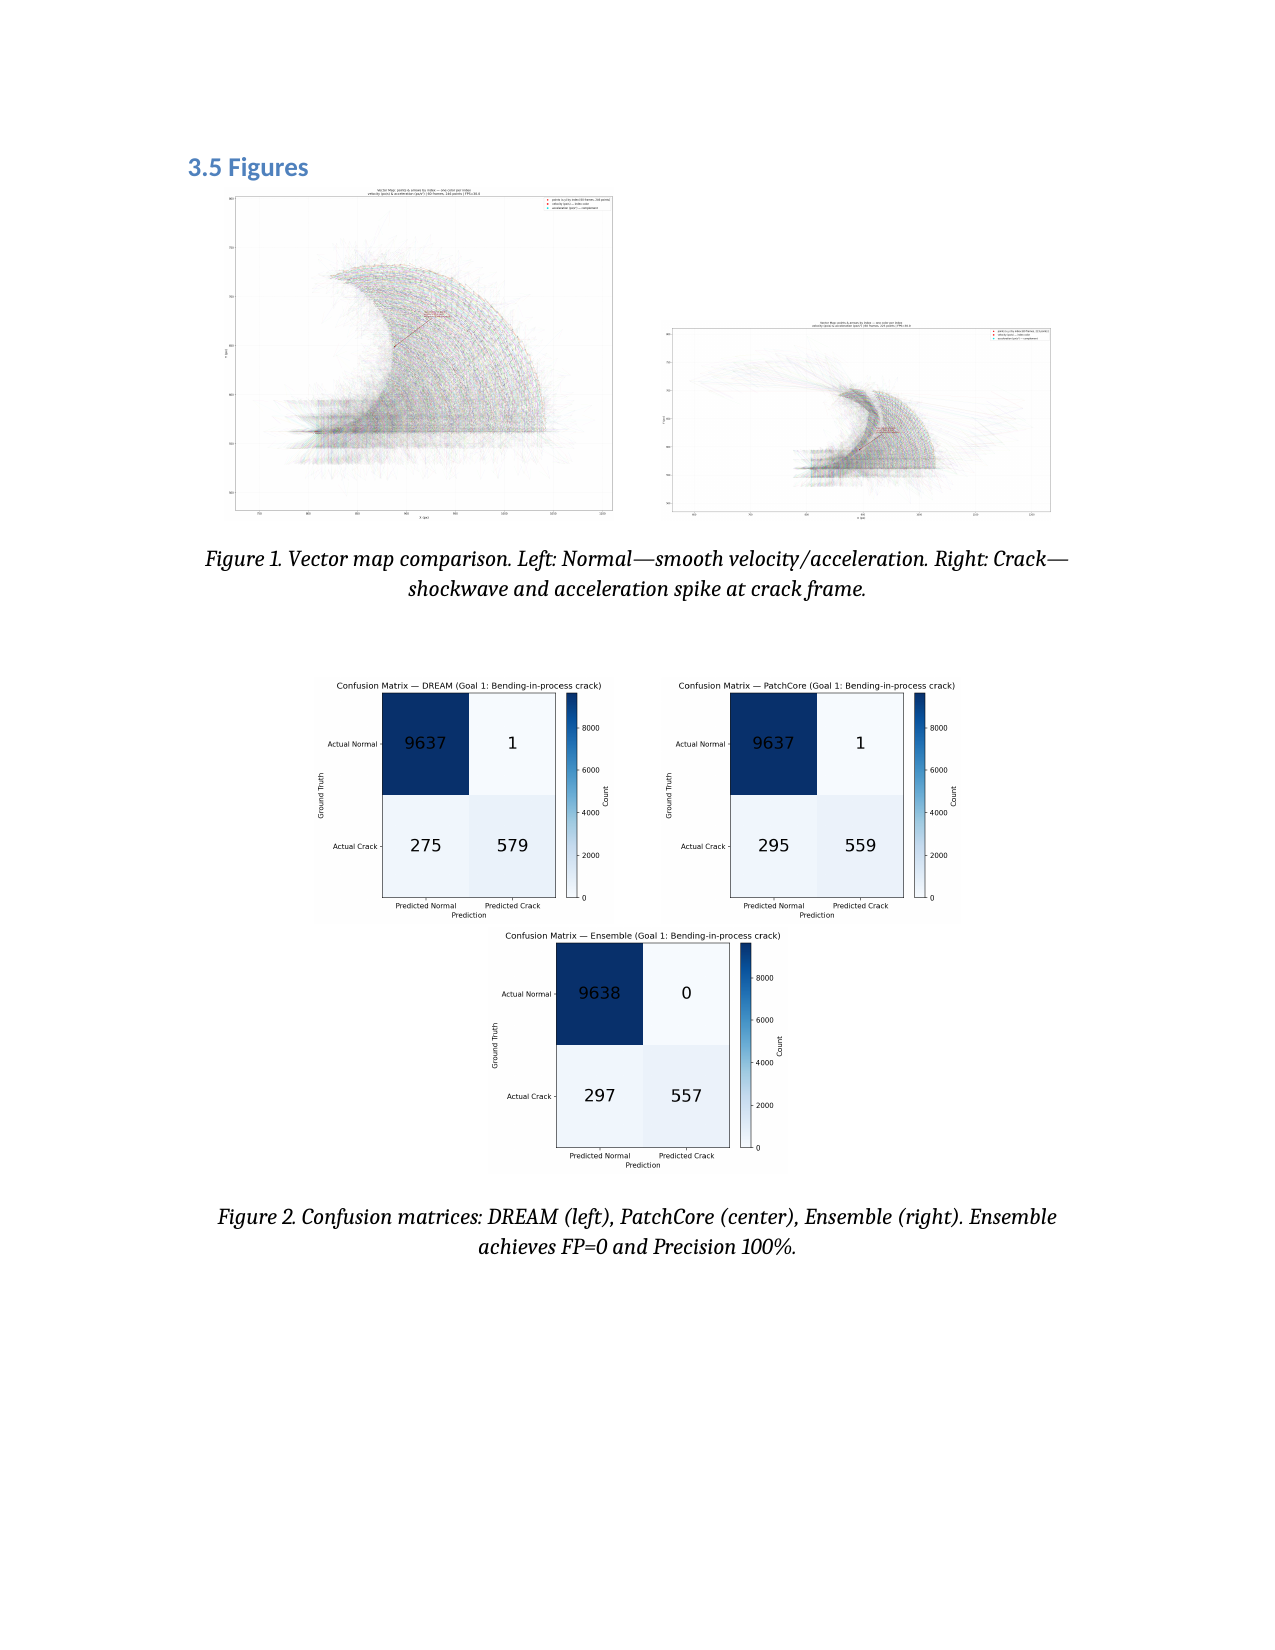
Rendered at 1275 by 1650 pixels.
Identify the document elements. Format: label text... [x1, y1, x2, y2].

picture [313, 677, 614, 924]
subtitle 3.5 Figures [187, 150, 1087, 183]
text Figure 2. Confusion matrices: DREAM (left), PatchCore (center), Ensemble (right). Ensemble achieves FP=0 and Precision 100%. [187, 1204, 1087, 1260]
picture [223, 187, 614, 521]
picture [487, 927, 788, 1174]
picture [661, 320, 1052, 521]
text Figure 1. Vector map comparison. Left: Normal—smooth velocity/acceleration. Right: Crack—shockwave and acceleration spike at crack frame. [187, 546, 1087, 602]
picture [661, 677, 962, 924]
